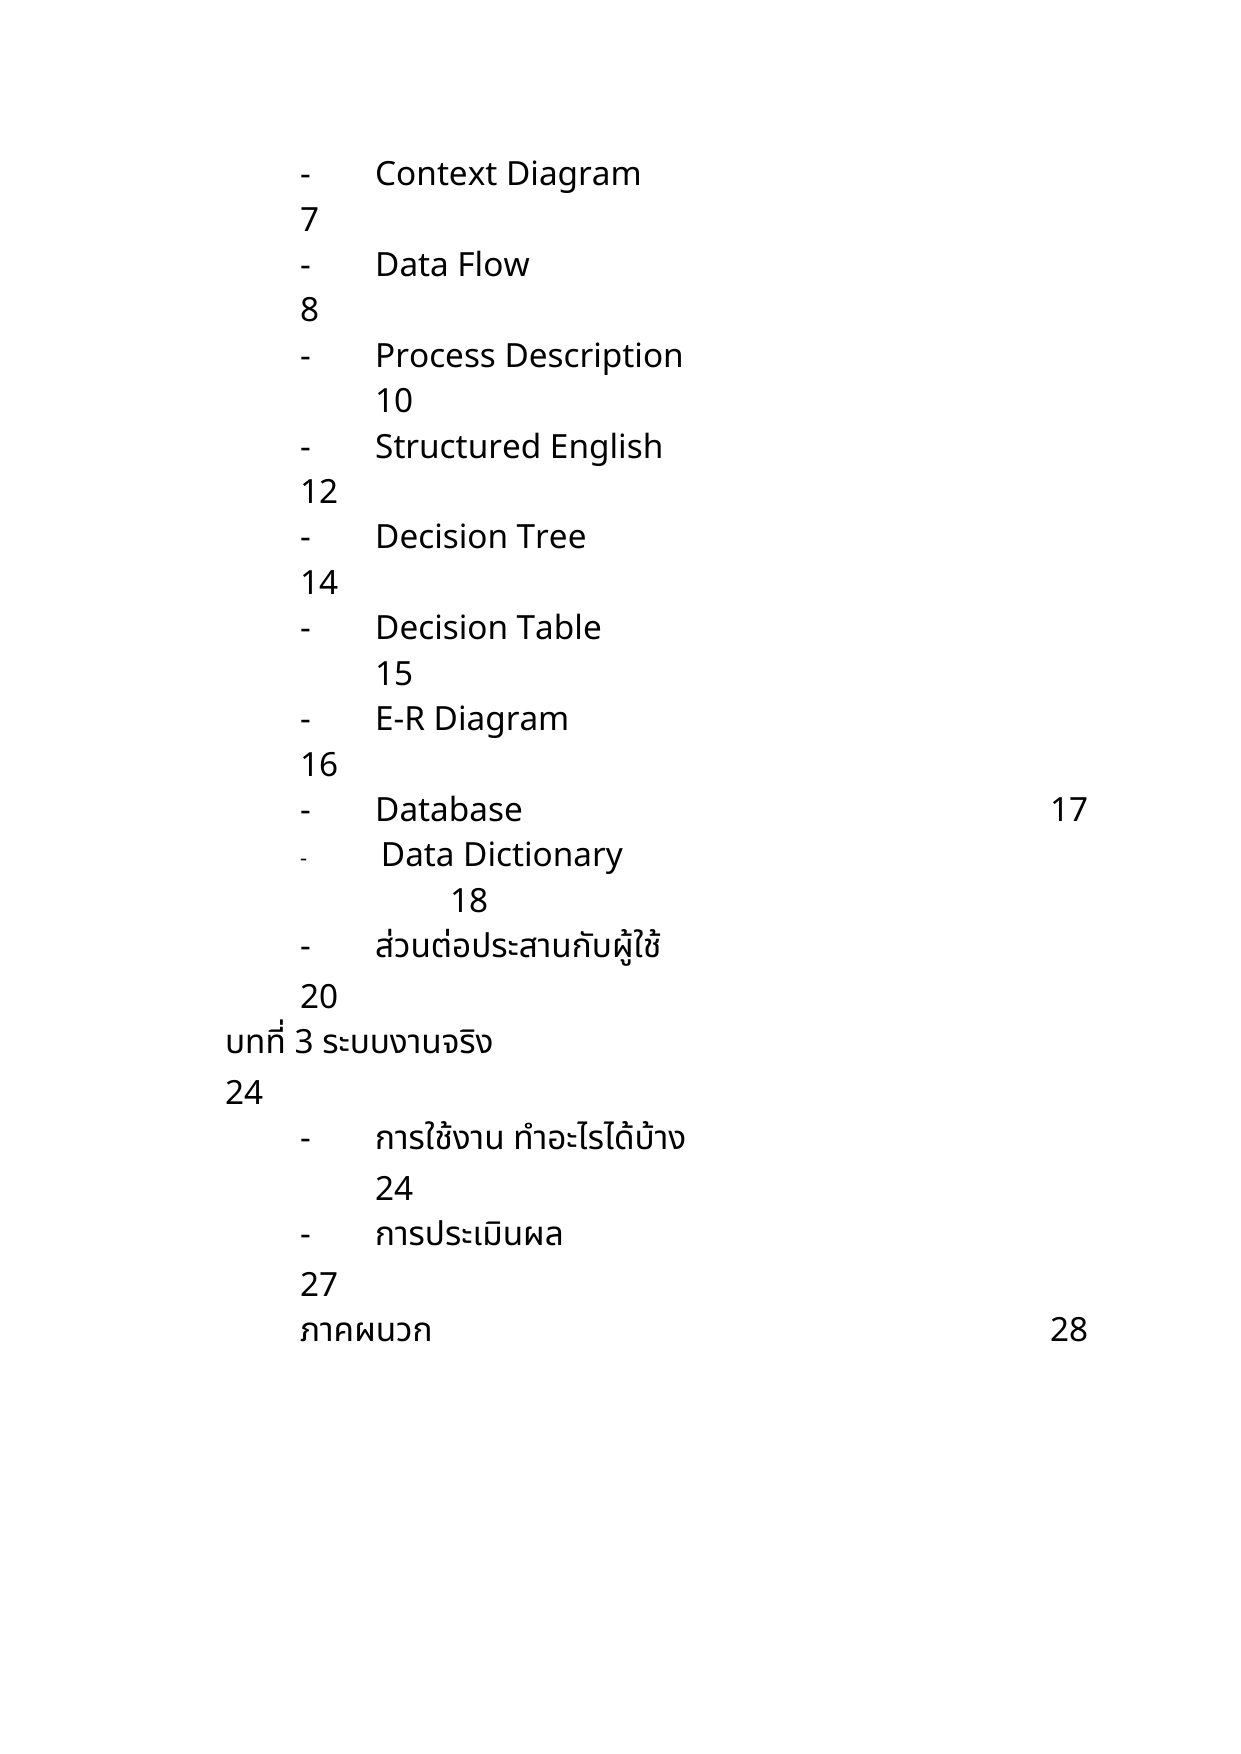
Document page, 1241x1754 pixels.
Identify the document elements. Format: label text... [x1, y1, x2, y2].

text บทที่ 3 ระบบงานจริง 24 [150, 1018, 1116, 1114]
text - Database 17 [225, 786, 1116, 831]
text ภาคผนวก 28 [225, 1306, 1116, 1357]
text - Data Flow 8 [225, 241, 1116, 332]
text - Decision Table 15 [225, 604, 1116, 695]
text - การใช้งาน ทำอะไรได้บ้าง 24 [225, 1114, 1116, 1210]
list Data Dictionary 18 [300, 831, 1116, 922]
text - การประเมินผล 27 [225, 1210, 1116, 1306]
text - Context Diagram 7 [225, 150, 1116, 241]
text - Process Description 10 [225, 332, 1116, 422]
text - ส่วนต่อประสานกับผู้ใช้ 20 [225, 922, 1116, 1018]
text - Decision Tree 14 [225, 513, 1116, 604]
text - Structured English 12 [225, 422, 1116, 513]
text - E-R Diagram 16 [225, 695, 1116, 786]
